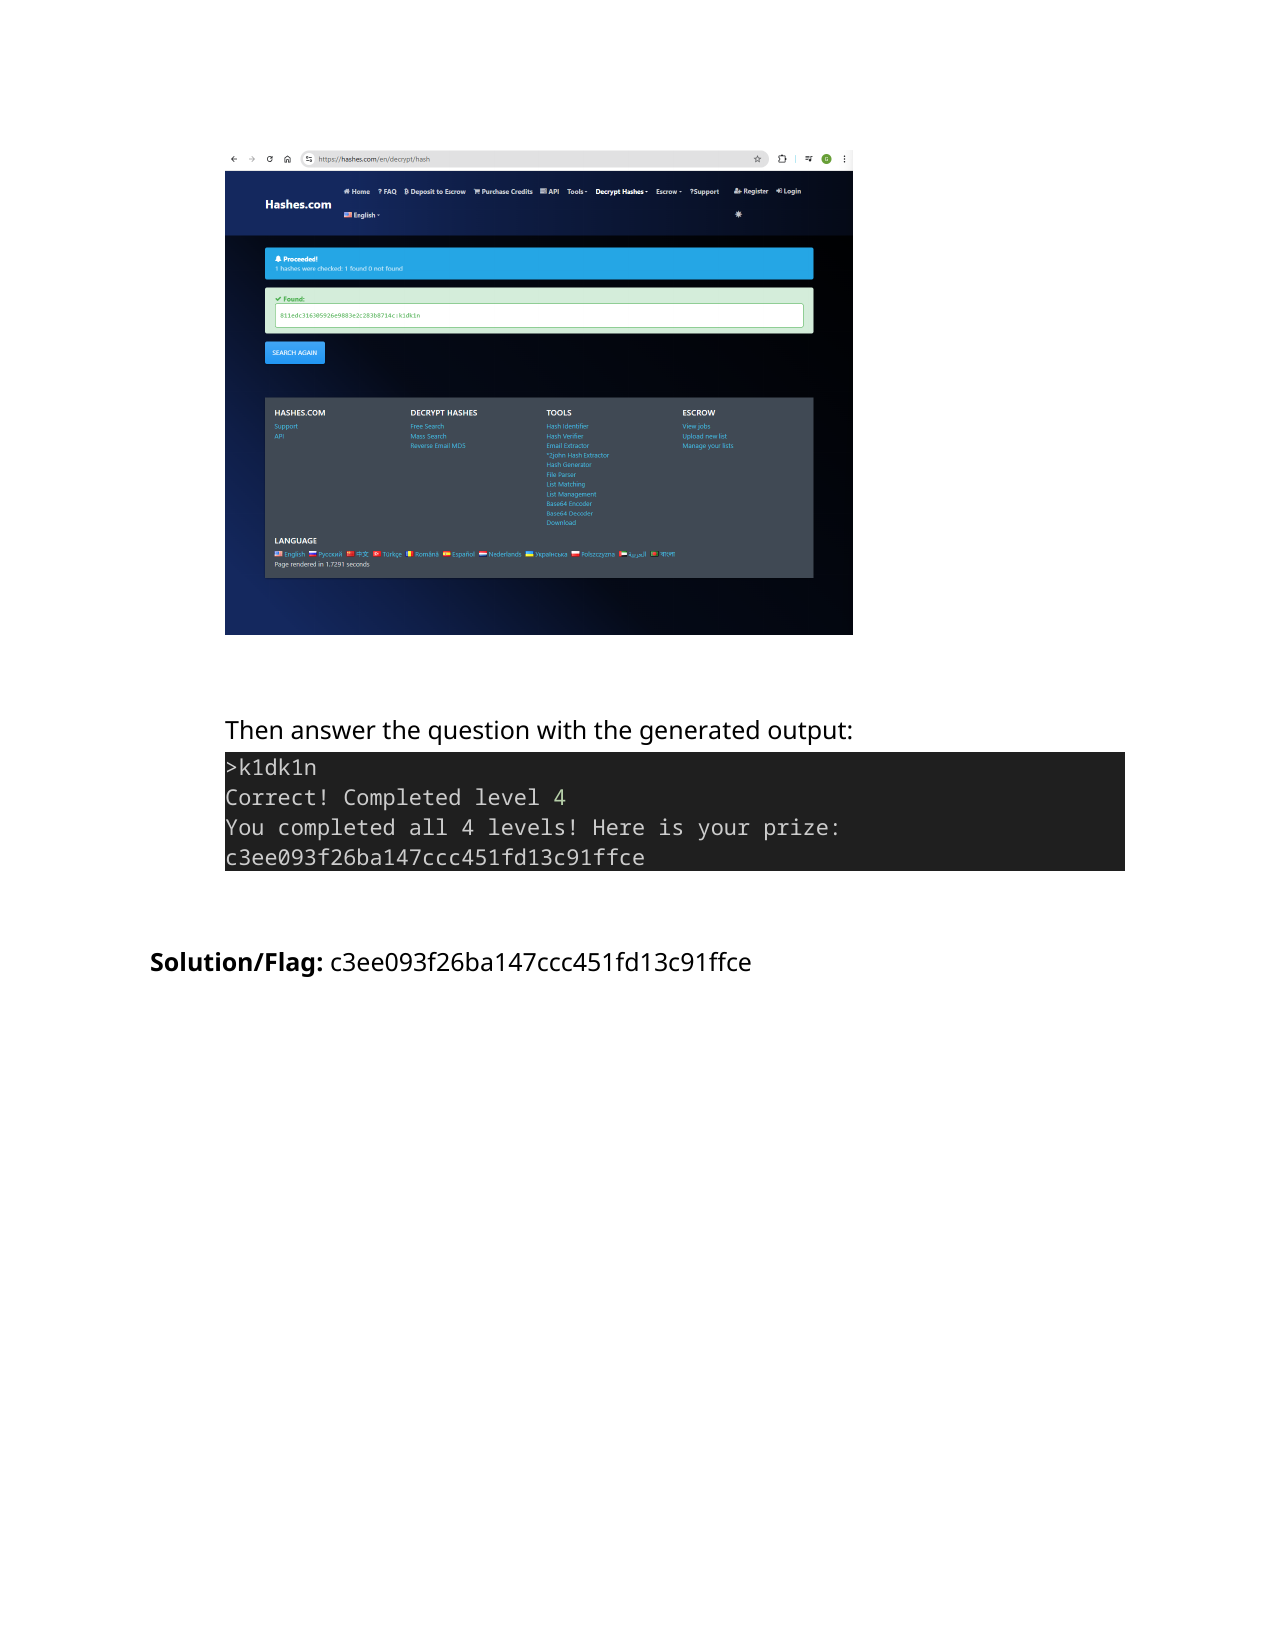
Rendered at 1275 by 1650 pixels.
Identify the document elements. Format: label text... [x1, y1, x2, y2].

list Correct! Completed level 4 [225, 782, 1125, 812]
list Then answer the question with the generated output: [225, 713, 1125, 747]
picture [225, 150, 853, 635]
list >k1dk1n [225, 752, 1125, 782]
text Solution/Flag: c3ee093f26ba147ccc451fd13c91ffce [150, 944, 1125, 978]
list You completed all 4 levels! Here is your prize: c3ee093f26ba147ccc451fd13c91ffce [225, 812, 1125, 871]
